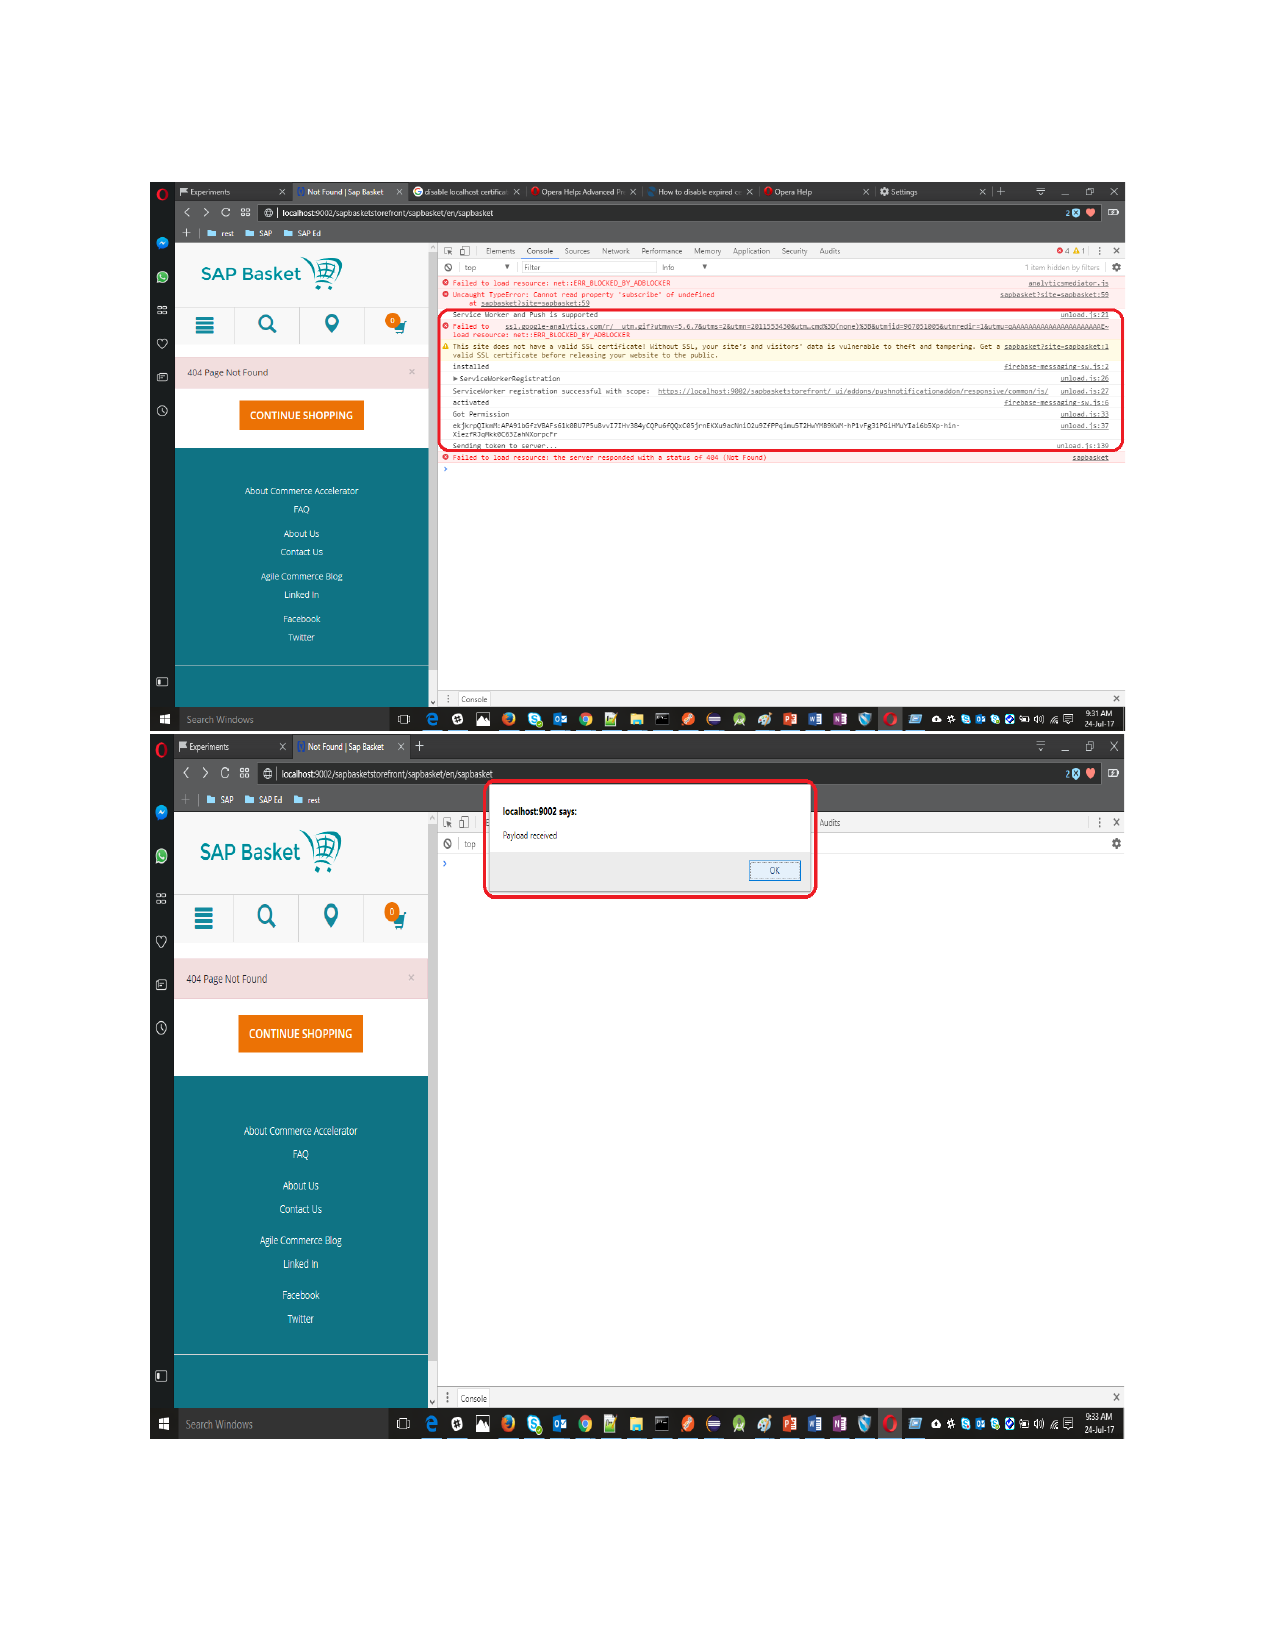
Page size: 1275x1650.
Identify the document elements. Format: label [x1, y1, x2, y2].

picture [150, 734, 1125, 1439]
picture [150, 182, 1125, 731]
